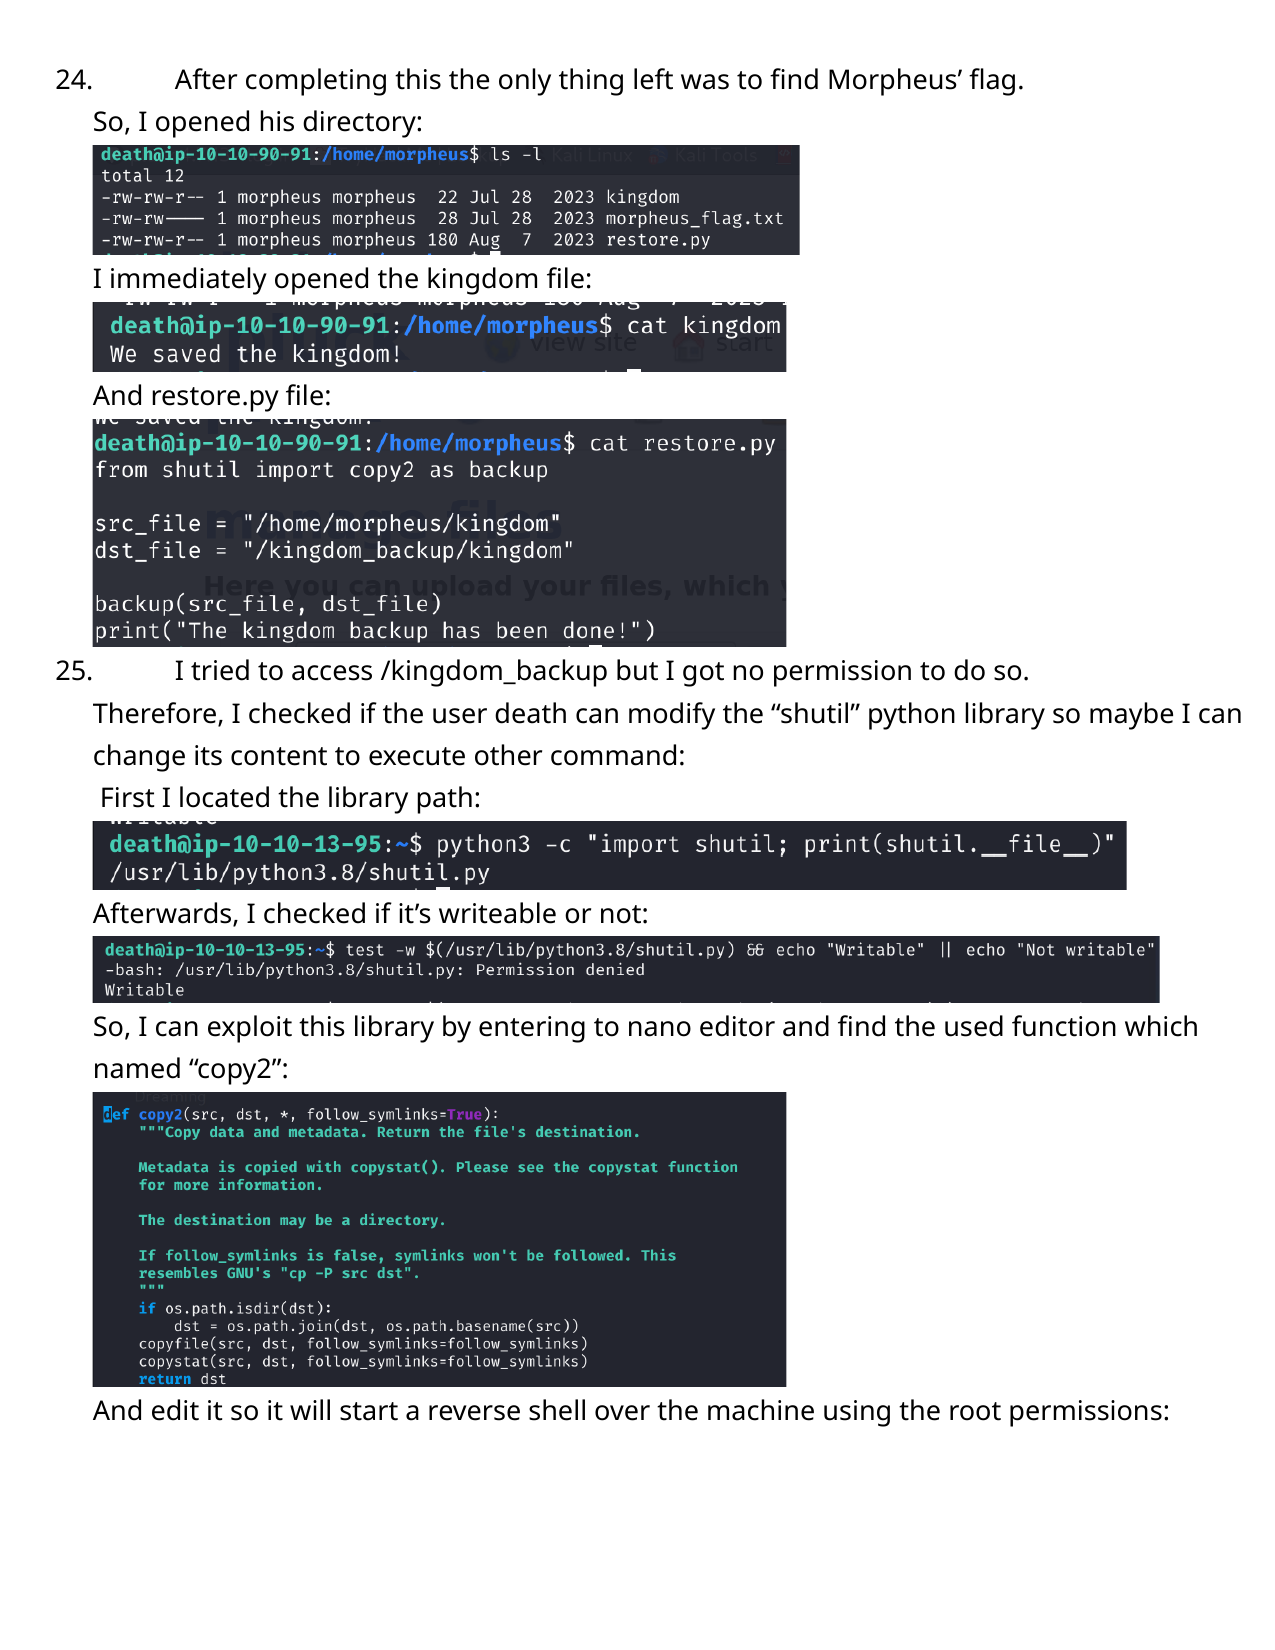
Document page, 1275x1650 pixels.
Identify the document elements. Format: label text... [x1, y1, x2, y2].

list First I located the library path: [93, 779, 1257, 816]
picture [92, 1092, 787, 1387]
list And edit it so it will start a reverse shell over the machine using the root permissions: [93, 1392, 1257, 1429]
list So, I can exploit this library by entering to nano editor and find the used function which named “copy2”: [93, 1007, 1257, 1087]
picture [92, 302, 787, 372]
picture [92, 145, 800, 255]
list I immediately opened the kingdom file: [93, 259, 1257, 296]
picture [92, 821, 1127, 890]
picture [92, 936, 1160, 1003]
picture [92, 419, 787, 647]
list So, I opened his directory: [93, 102, 1257, 139]
list I tried to access /kingdom_backup but I got no permission to do so. [55, 652, 1257, 688]
list And restore.py file: [93, 377, 1257, 414]
list After completing this the only thing left was to find Morpheus’ flag. [55, 60, 1257, 97]
list Therefore, I checked if the user death can modify the “shutil” python library so maybe I can change its content to execute other command: [93, 694, 1257, 773]
list Afterwards, I checked if it’s writeable or not: [93, 894, 1257, 931]
